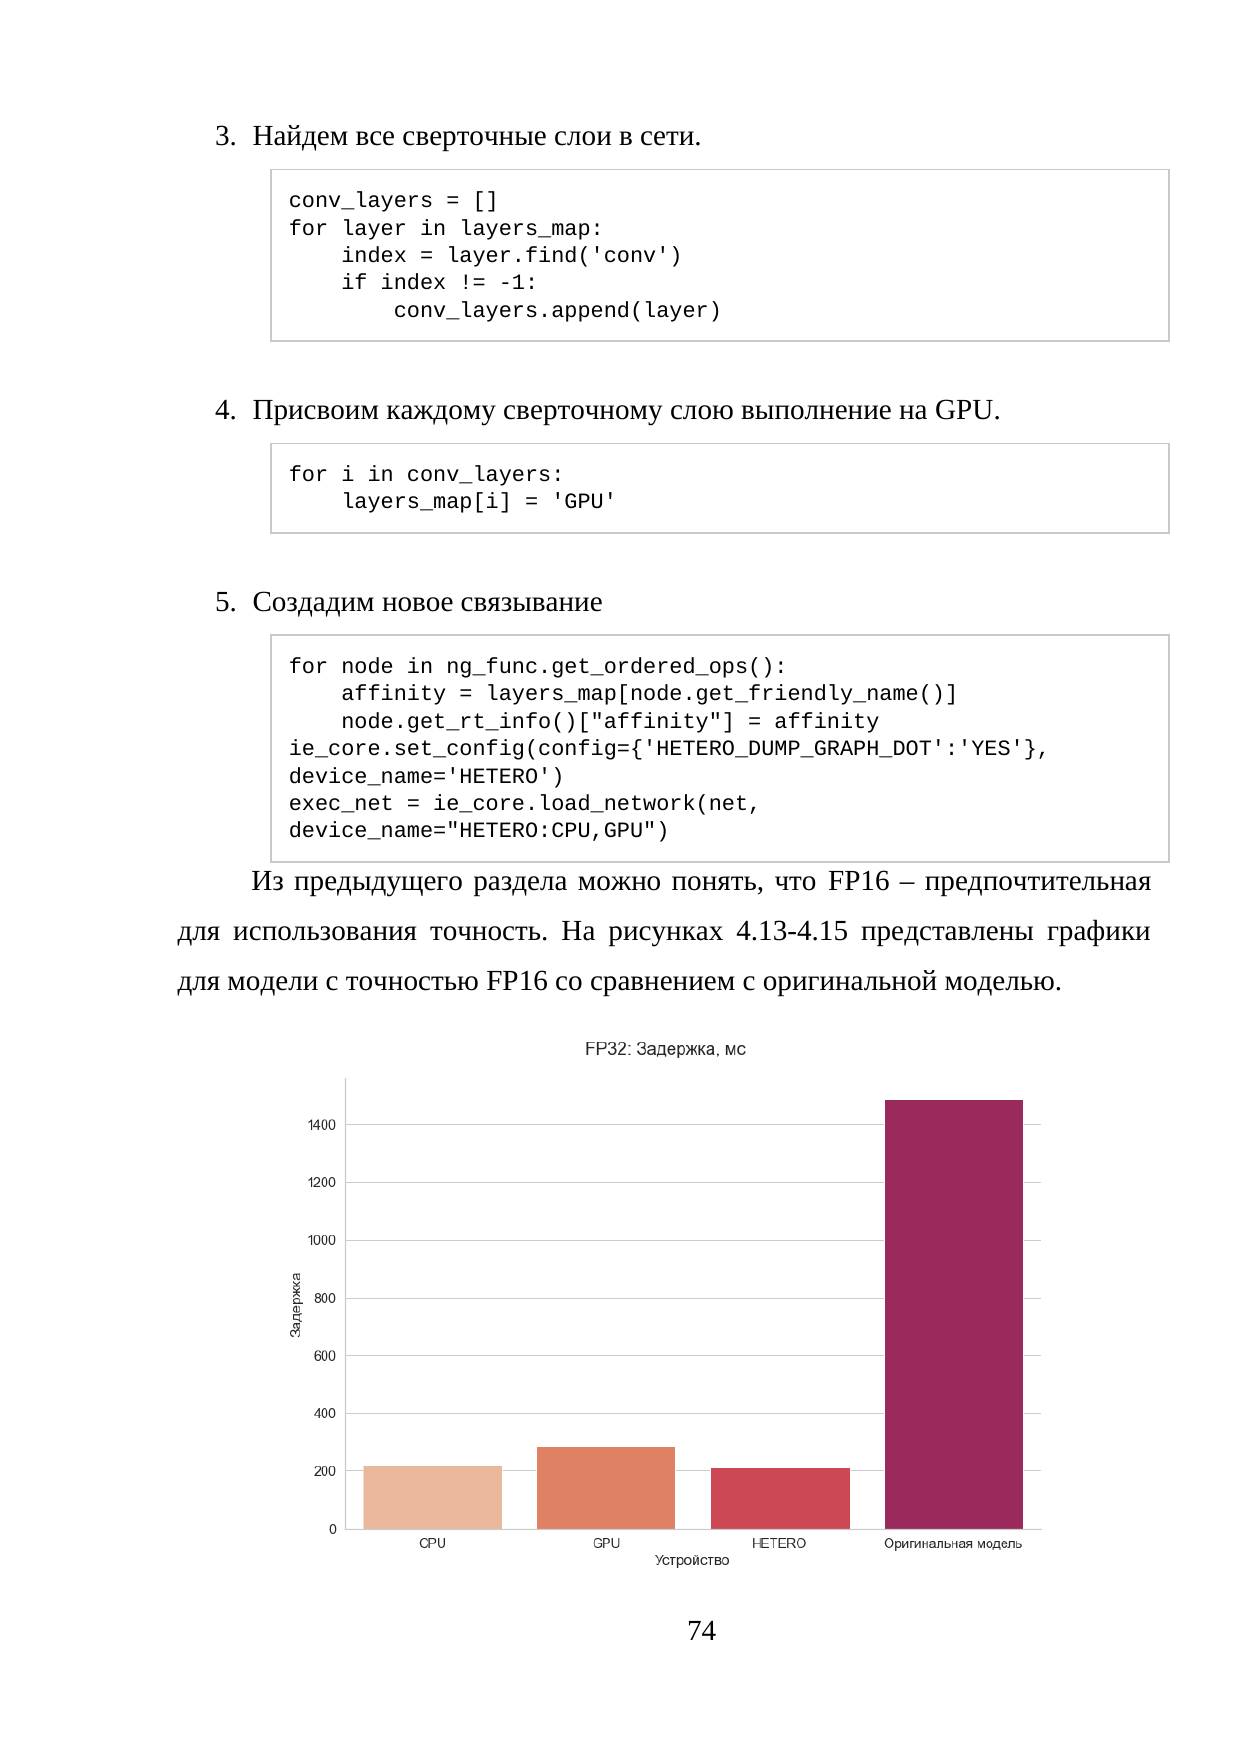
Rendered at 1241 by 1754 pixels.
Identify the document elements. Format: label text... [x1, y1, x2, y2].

picture [274, 1030, 1055, 1582]
list ie_core.set_config(config={'HETERO_DUMP_GRAPH_DOT':'YES'}, device_name='HETERO') [272, 717, 1168, 771]
text Из предыдущего раздела можно понять, что FP16 – предпочтительная для использования точность. На рисунках 4.13-4.15 представлены графики для модели с точностью FP16 со сравнением с оригинальной моделью. [177, 863, 1152, 997]
list conv_layers.append(layer) [272, 278, 1168, 340]
list node.get_rt_info()["affinity"] = affinity [272, 689, 1168, 717]
list for node in ng_func.get_ordered_ops(): [272, 636, 1168, 662]
list for i in conv_layers: [272, 444, 1168, 470]
list Присвоим каждому сверточному слою выполнение на GPU. [215, 392, 1152, 426]
list conv_layers = [] [272, 170, 1168, 196]
list Найдем все сверточные слои в сети. [215, 118, 1152, 152]
list Создадим новое связывание [215, 584, 1152, 618]
list index = layer.find('conv') [272, 223, 1168, 251]
list for layer in layers_map: [272, 196, 1168, 223]
list exec_net = ie_core.load_network(net, device_name="HETERO:CPU,GPU") [272, 771, 1168, 861]
list layers_map[i] = 'GPU' [272, 470, 1168, 532]
list affinity = layers_map[node.get_friendly_name()] [272, 662, 1168, 689]
list if index != -1: [272, 251, 1168, 278]
